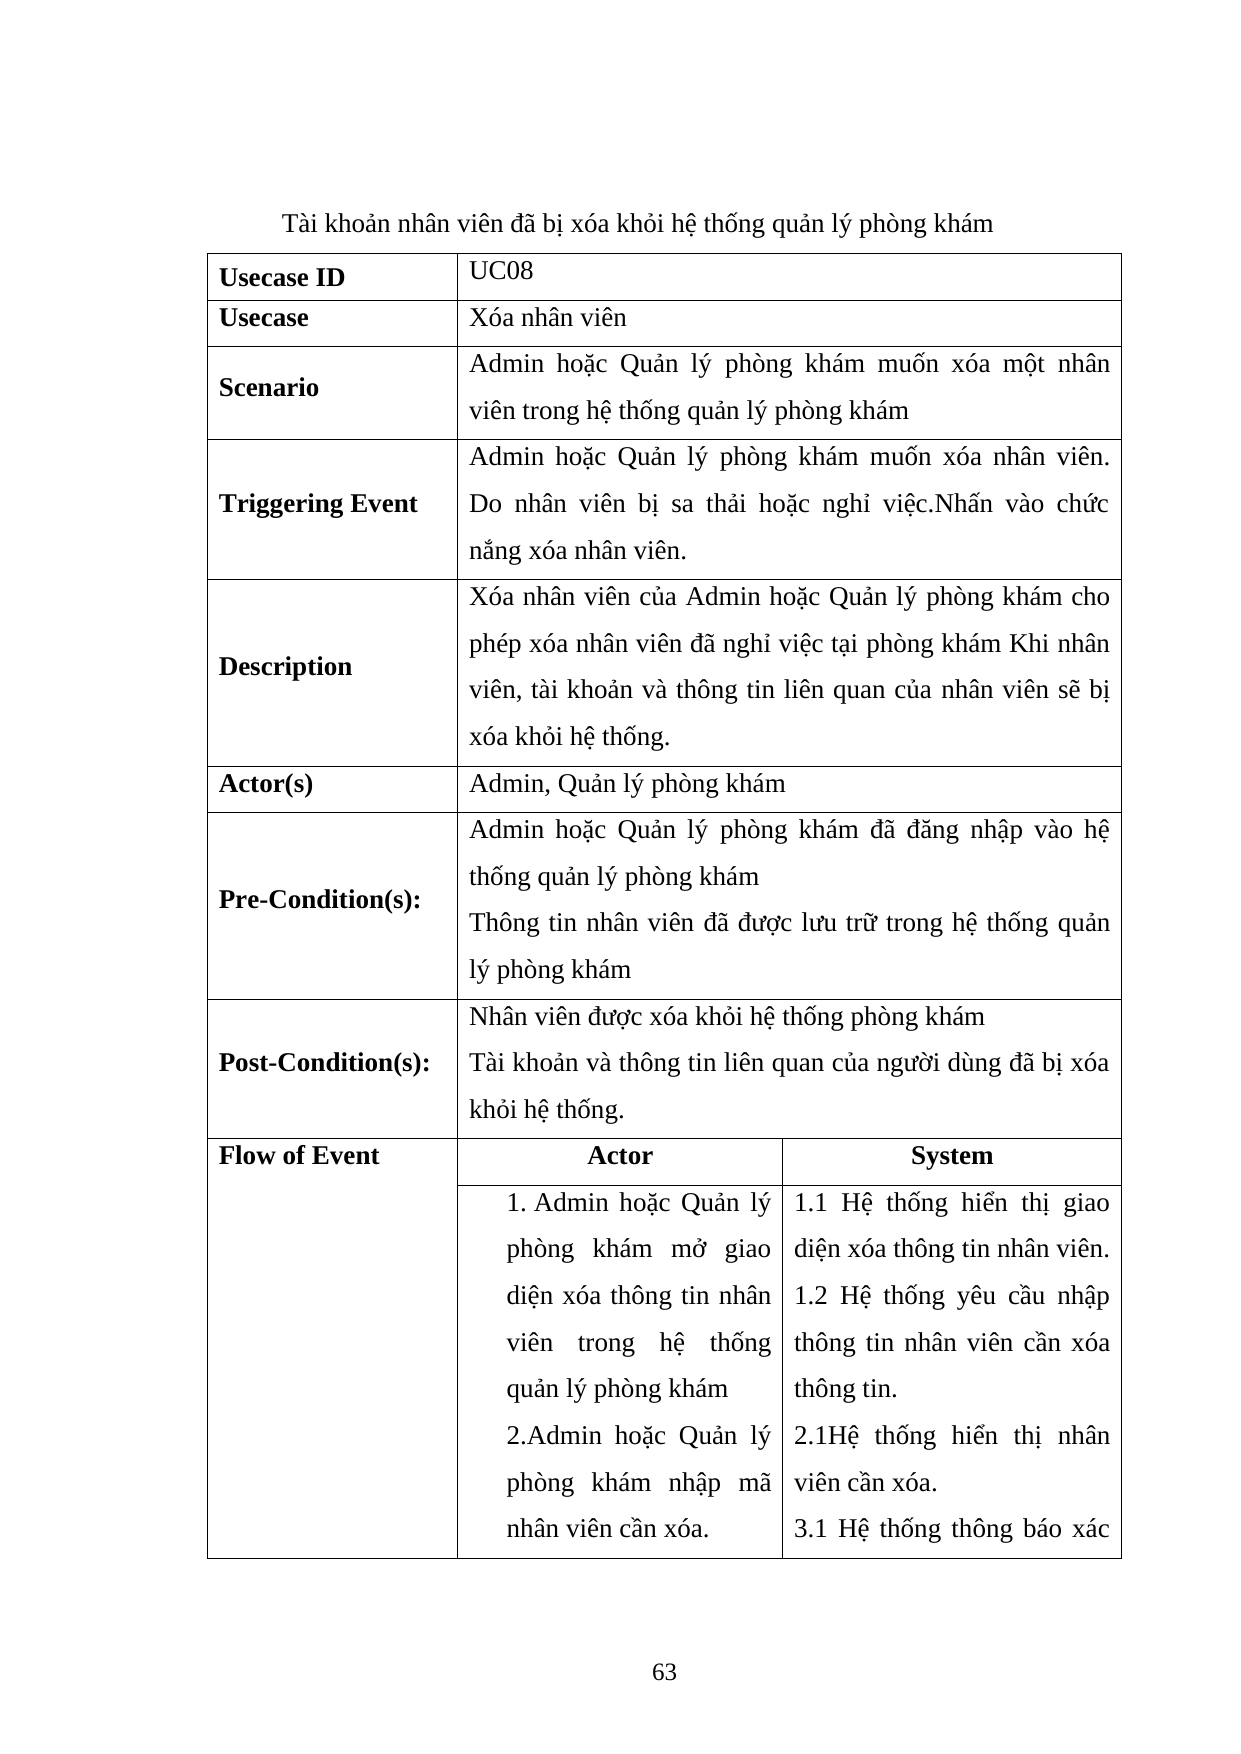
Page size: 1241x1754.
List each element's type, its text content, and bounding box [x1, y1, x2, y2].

table_cell Scenario [208, 347, 457, 439]
table_cell Admin hoặc Quản lý phòng khám muốn xóa một nhân viên trong hệ thống quản lý phòng khám [458, 347, 1121, 439]
table_cell Triggering Event [208, 440, 457, 579]
table_cell Actor(s) [208, 767, 457, 812]
table_header UC08 [458, 254, 1121, 300]
table_cell Post-Condition(s): [208, 1000, 457, 1138]
table_cell Admin, Quản lý phòng khám [458, 767, 1121, 812]
table_header Usecase ID [208, 254, 457, 300]
table_cell Xóa nhân viên [458, 301, 1121, 346]
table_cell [783, 1186, 1121, 1558]
table_cell Xóa nhân viên của Admin hoặc Quản lý phòng khám cho phép xóa nhân viên đã nghỉ việc tại phòng khám Khi nhân viên, tài khoản và thông tin liên quan của nhân viên sẽ bị xóa khỏi hệ thống. [458, 580, 1121, 766]
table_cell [458, 1186, 782, 1558]
table_cell Usecase [208, 301, 457, 346]
table_cell Actor [458, 1139, 782, 1185]
table_cell Description [208, 580, 457, 766]
table_cell Pre-Condition(s): [208, 813, 457, 998]
table_cell Nhân viên được xóa khỏi hệ thống phòng khám Tài khoản và thông tin liên quan của người dùng đã bị xóa khỏi hệ thống. [458, 1000, 1121, 1138]
table_cell Admin hoặc Quản lý phòng khám muốn xóa nhân viên. Do nhân viên bị sa thải hoặc nghỉ việc.Nhấn vào chức nắng xóa nhân viên. [458, 440, 1121, 579]
table_cell Flow of Event [208, 1139, 457, 1558]
table_cell Admin hoặc Quản lý phòng khám đã đăng nhập vào hệ thống quản lý phòng khám Thông tin nhân viên đã được lưu trữ trong hệ thống quản lý phòng khám [458, 813, 1121, 998]
text Tài khoản nhân viên đã bị xóa khỏi hệ thống quản lý phòng khám [207, 207, 1122, 238]
table_cell System [783, 1139, 1121, 1185]
